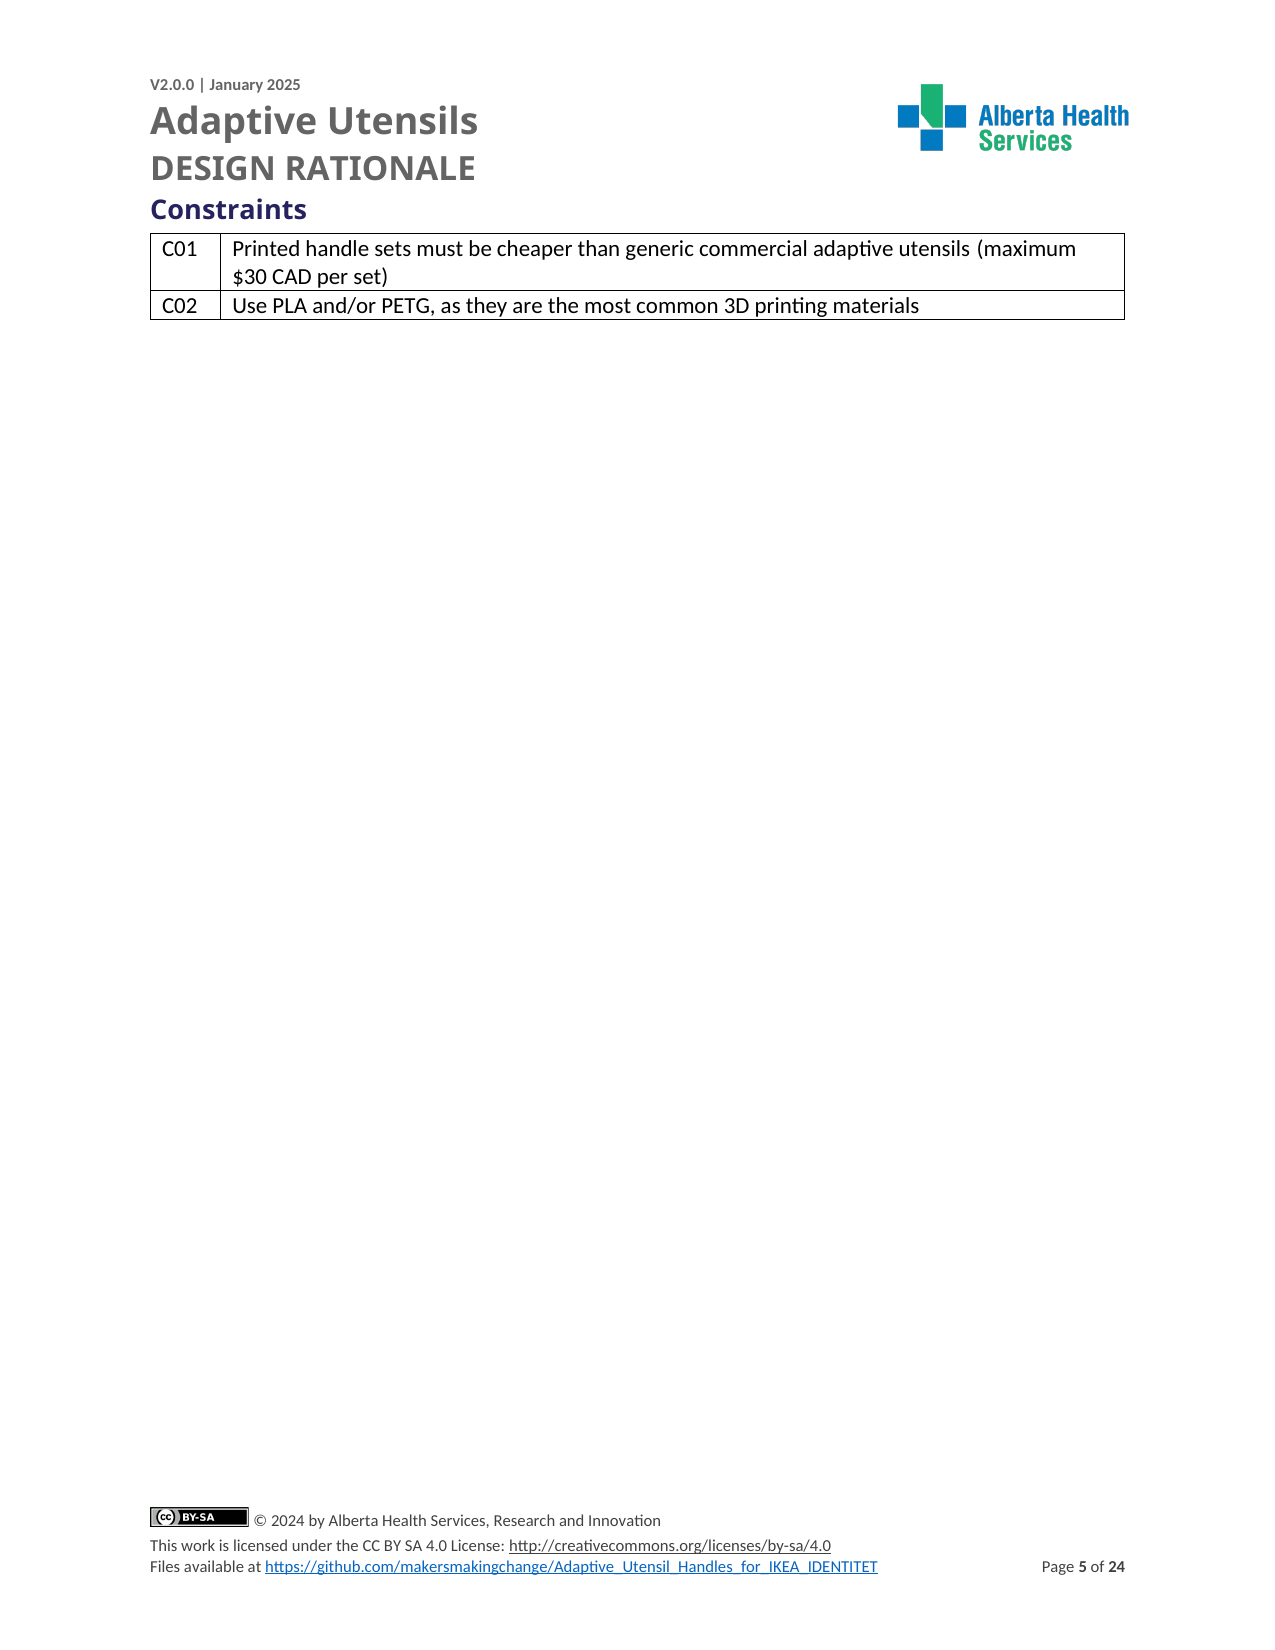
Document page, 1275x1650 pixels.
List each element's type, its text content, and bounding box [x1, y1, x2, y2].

subtitle Constraints [150, 191, 1125, 227]
picture [150, 1507, 249, 1527]
table_header C01 [151, 234, 220, 290]
picture [896, 82, 1130, 152]
table_header Printed handle sets must be cheaper than generic commercial adaptive utensils (maximum $30 CAD per set) [221, 234, 1124, 290]
table_cell C02 [151, 291, 220, 319]
table_cell Use PLA and/or PETG, as they are the most common 3D printing materials [221, 291, 1124, 319]
